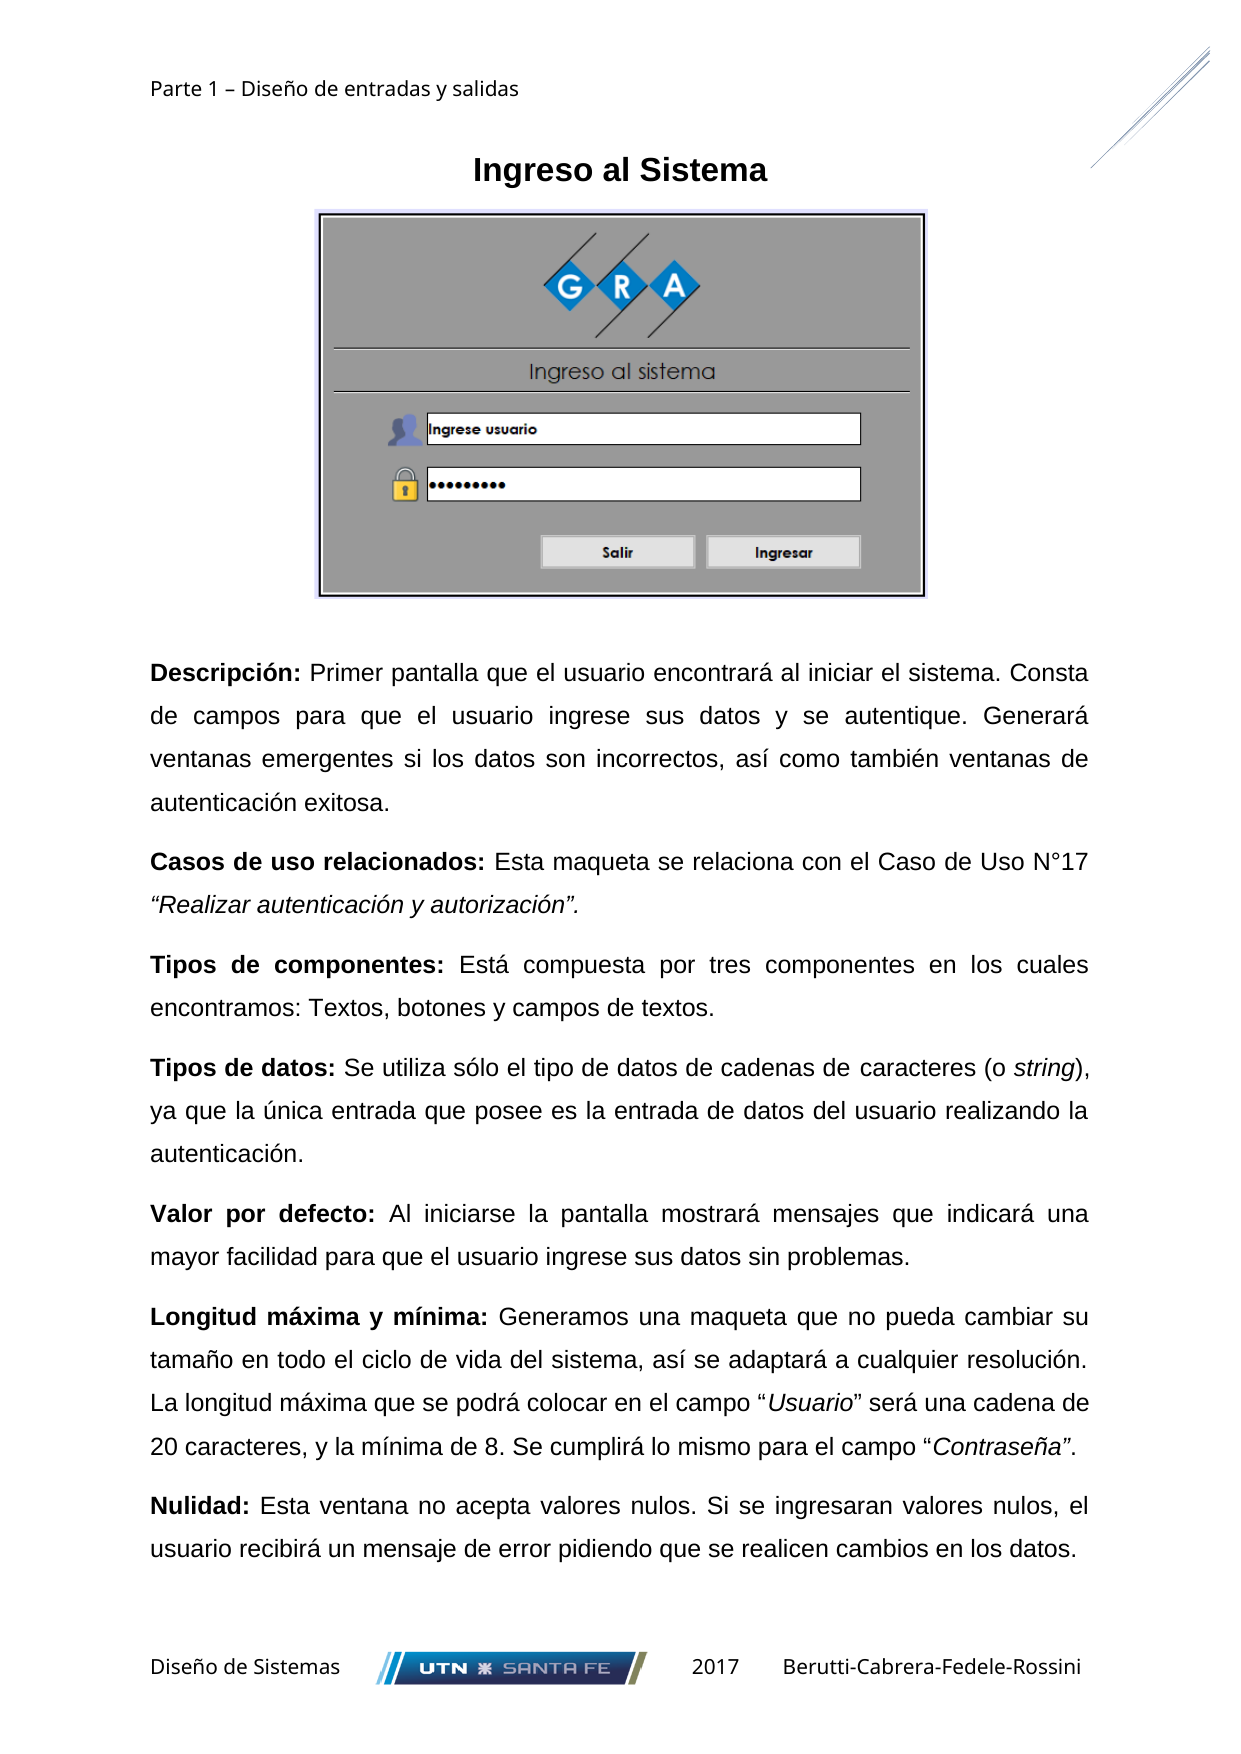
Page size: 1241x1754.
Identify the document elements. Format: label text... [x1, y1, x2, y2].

picture [356, 1588, 668, 1748]
text Descripción: Primer pantalla que el usuario encontrará al iniciar el sistema. Consta de campos para que el usuario ingrese sus datos y se autentique. Generará ventanas emergentes si los datos son incorrectos, así como también ventanas de autenticación exitosa. [150, 617, 1090, 816]
text Valor por defecto: Al iniciarse la pantalla mostrará mensajes que indicará una mayor facilidad para que el usuario ingrese sus datos sin problemas. [150, 1199, 1090, 1271]
text Nulidad: Esta ventana no acepta valores nulos. Si se ingresaran valores nulos, el usuario recibirá un mensaje de error pidiendo que se realicen cambios en los datos. [150, 1491, 1090, 1563]
text Ingreso al Sistema [150, 150, 1090, 188]
text Longitud máxima y mínima: Generamos una maqueta que no pueda cambiar su tamaño en todo el ciclo de vida del sistema, así se adaptará a cualquier resolución. La longitud máxima que se podrá colocar en el campo “Usuario” será una cadena de 20 caracteres, y la mínima de 8. Se cumplirá lo mismo para el campo “Contraseña”. [150, 1302, 1090, 1460]
picture [312, 208, 928, 599]
text Tipos de datos: Se utiliza sólo el tipo de datos de cadenas de caracteres (o string), ya que la única entrada que posee es la entrada de datos del usuario realizando la autenticación. [150, 1053, 1090, 1168]
text Casos de uso relacionados: Esta maqueta se relaciona con el Caso de Uso N°17 “Realizar autenticación y autorización”. [150, 847, 1090, 919]
text Tipos de componentes: Está compuesta por tres componentes en los cuales encontramos: Textos, botones y campos de textos. [150, 950, 1090, 1022]
